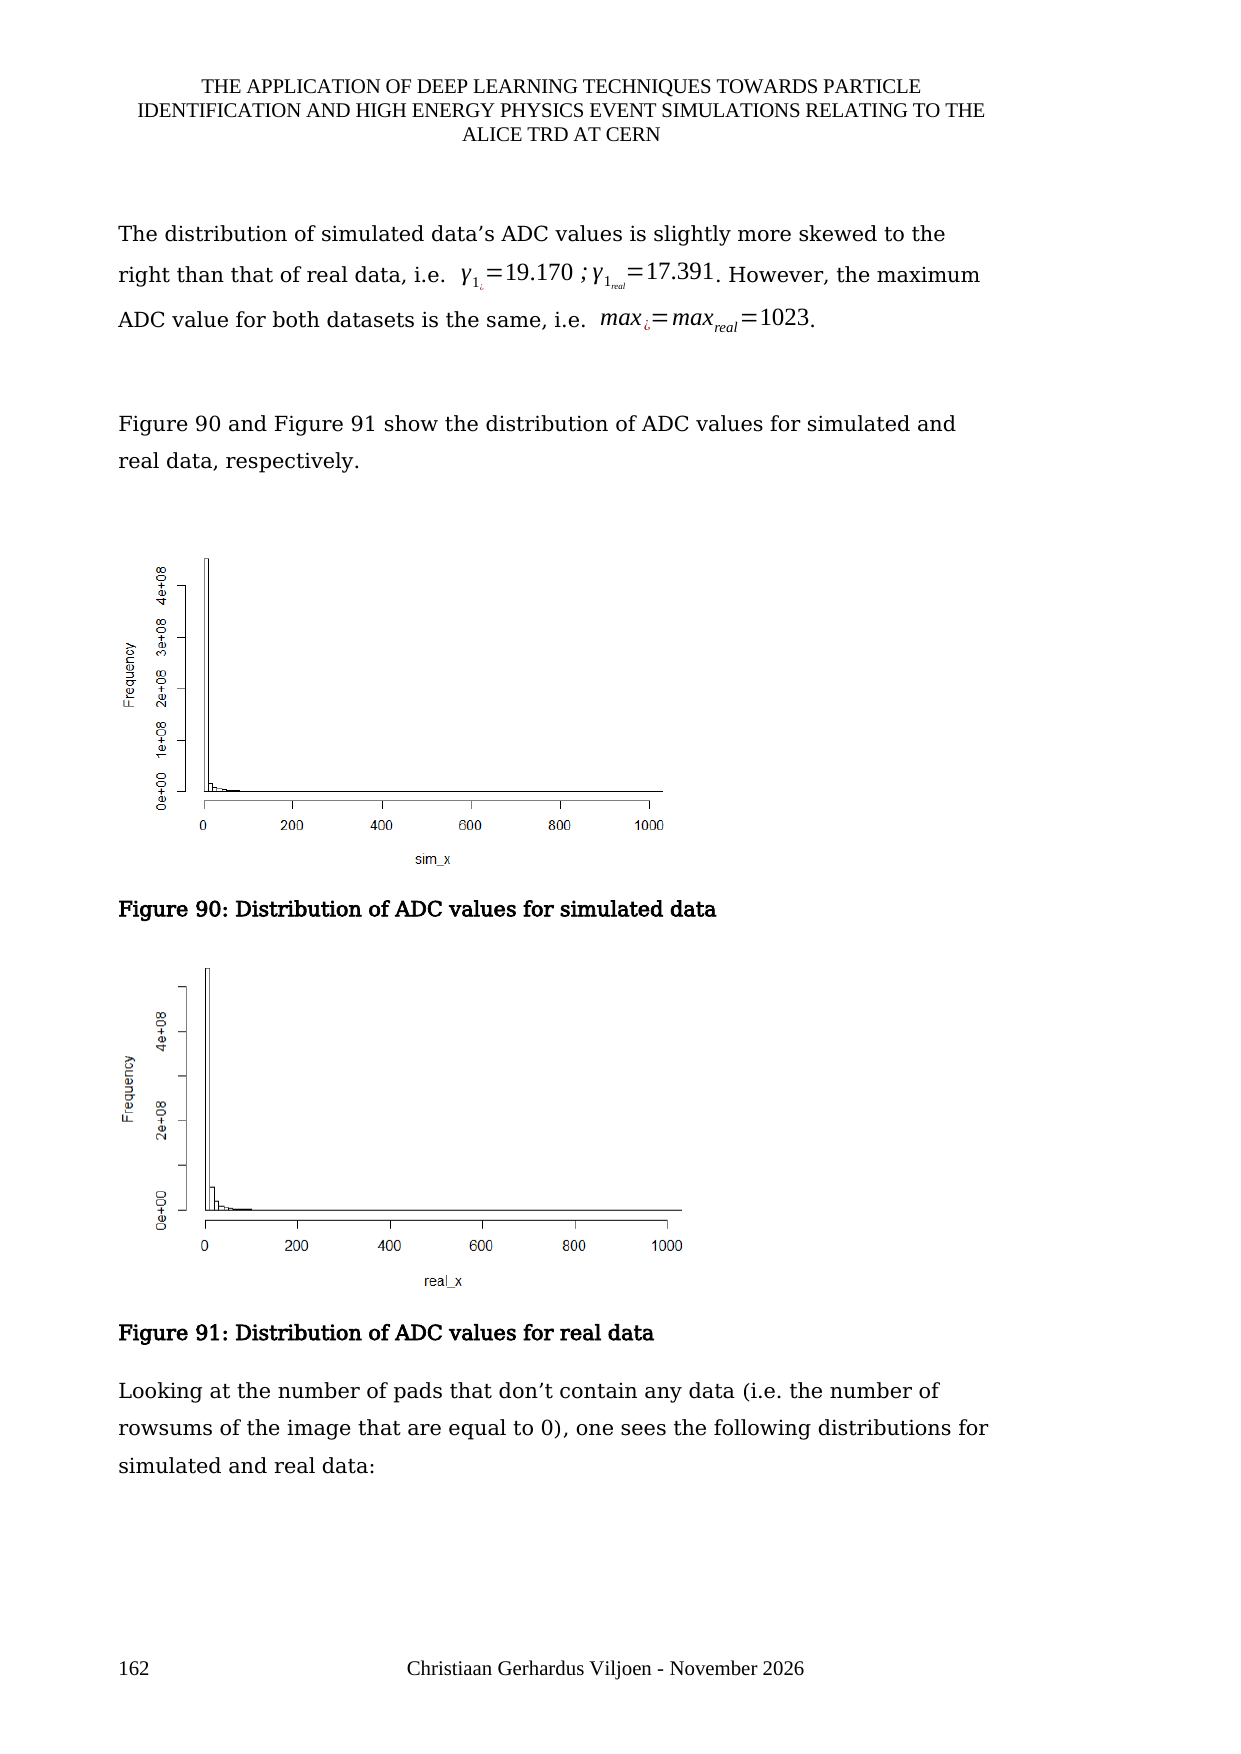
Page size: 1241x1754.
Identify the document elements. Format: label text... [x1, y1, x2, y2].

picture [118, 953, 698, 1295]
picture [118, 547, 674, 871]
text Looking at the number of pads that don’t contain any data (i.e. the number of rowsums of the image that are equal to 0), one sees the following distributions for simulated and real data: [118, 1378, 1004, 1478]
